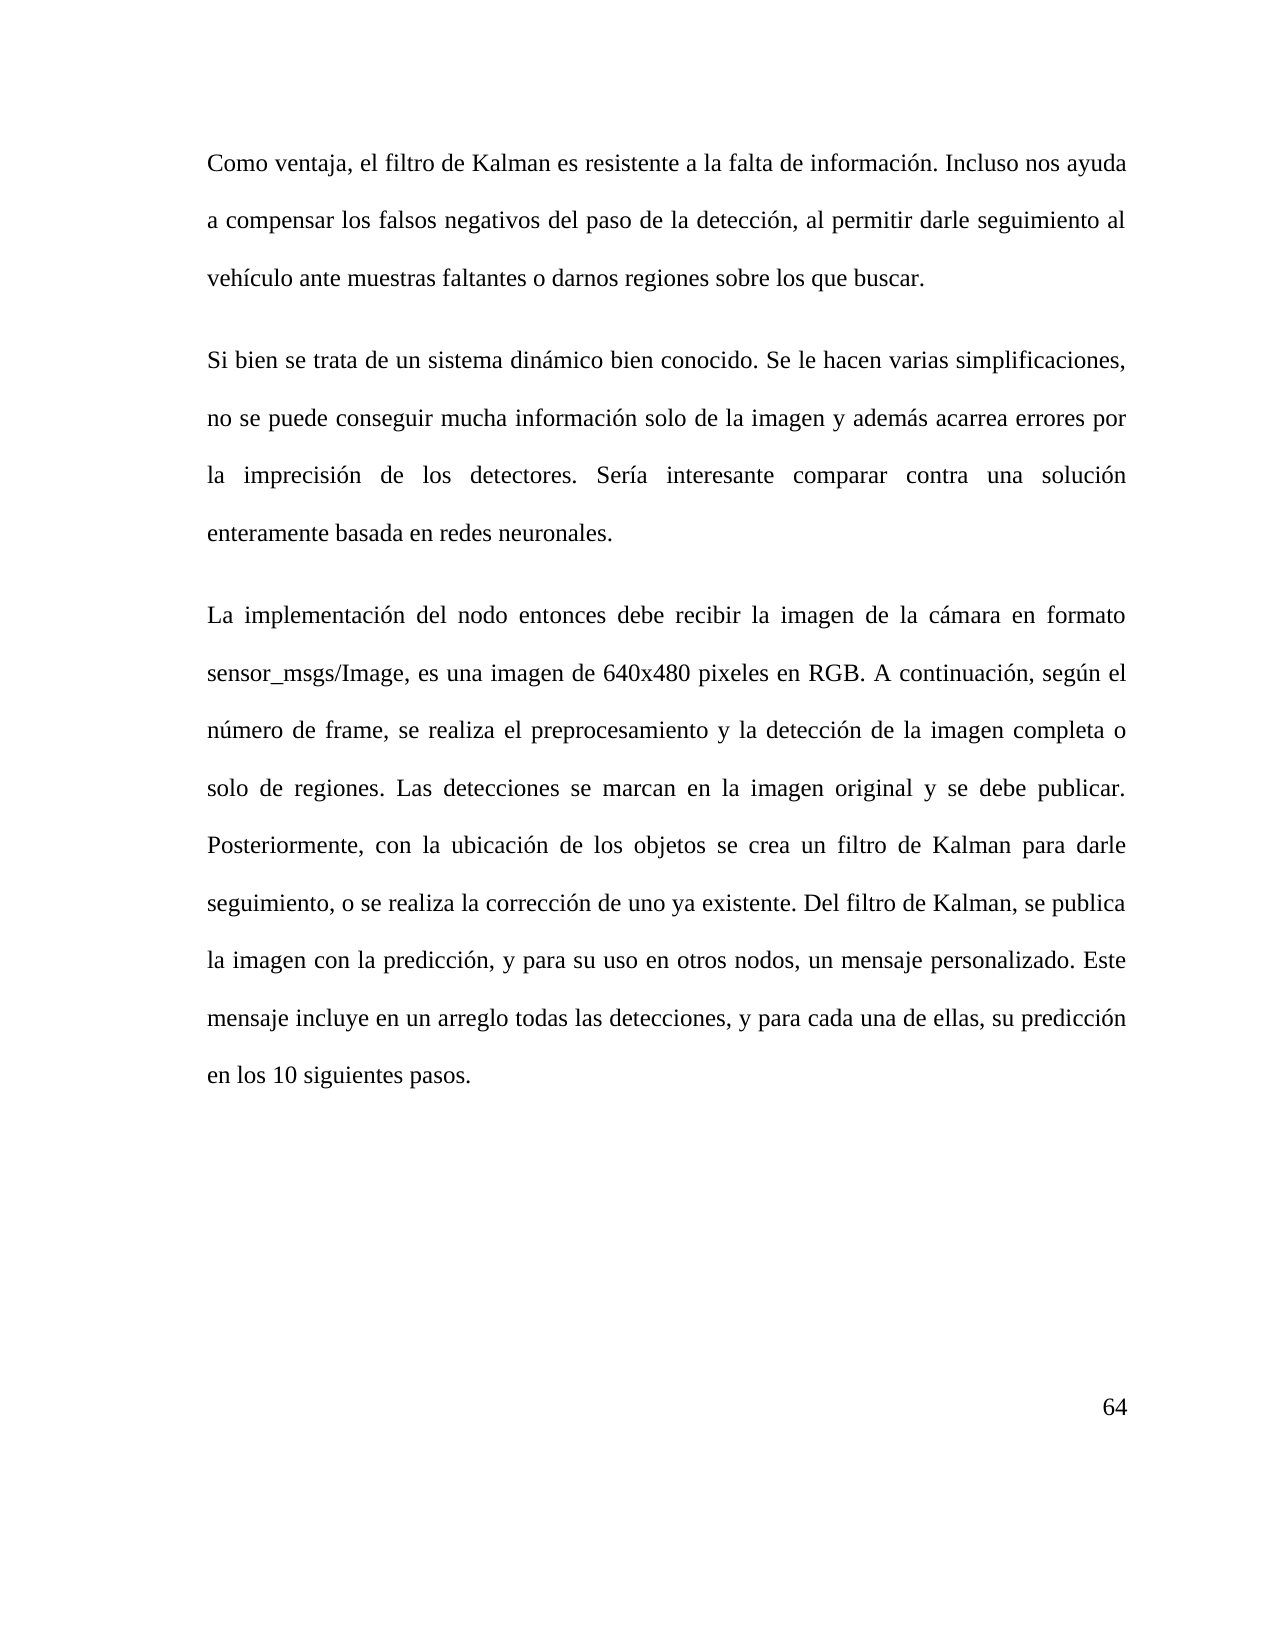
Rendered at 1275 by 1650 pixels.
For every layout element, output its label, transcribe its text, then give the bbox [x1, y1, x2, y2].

text Si bien se trata de un sistema dinámico bien conocido. Se le hacen varias simplificaciones, no se puede conseguir mucha información solo de la imagen y además acarrea errores por la imprecisión de los detectores. Sería interesante comparar contra una solución enteramente basada en redes neuronales. [207, 345, 1127, 546]
text Como ventaja, el filtro de Kalman es resistente a la falta de información. Incluso nos ayuda a compensar los falsos negativos del paso de la detección, al permitir darle seguimiento al vehículo ante muestras faltantes o darnos regiones sobre los que buscar. [207, 148, 1127, 291]
text La implementación del nodo entonces debe recibir la imagen de la cámara en formato sensor_msgs/Image, es una imagen de 640x480 pixeles en RGB. A continuación, según el número de frame, se realiza el preprocesamiento y la detección de la imagen completa o solo de regiones. Las detecciones se marcan en la imagen original y se debe publicar. Posteriormente, con la ubicación de los objetos se crea un filtro de Kalman para darle seguimiento, o se realiza la corrección de uno ya existente. Del filtro de Kalman, se publica la imagen con la predicción, y para su uso en otros nodos, un mensaje personalizado. Este mensaje incluye en un arreglo todas las detecciones, y para cada una de ellas, su predicción en los 10 siguientes pasos. [207, 600, 1127, 1089]
